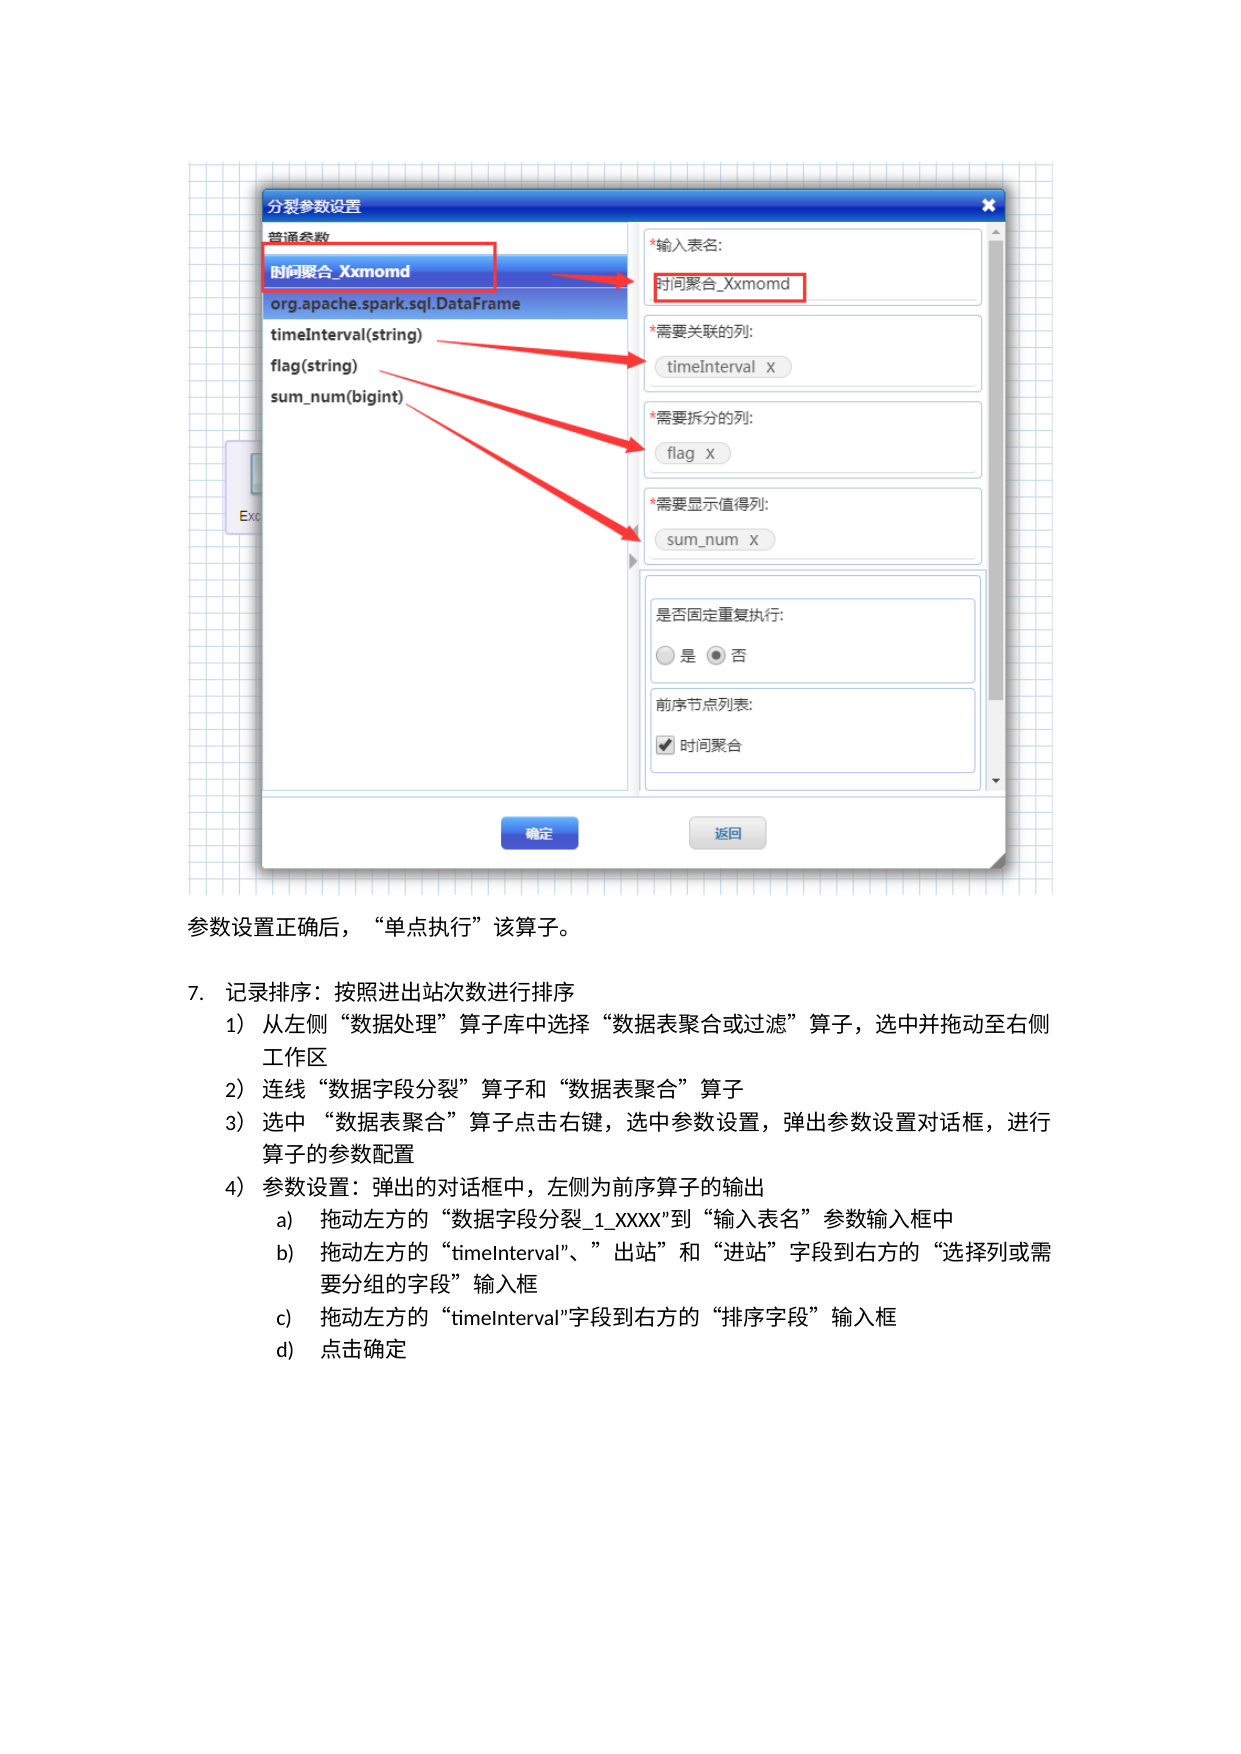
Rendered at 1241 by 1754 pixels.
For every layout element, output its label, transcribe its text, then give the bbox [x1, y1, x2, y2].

list 参数设置：弹出的对话框中，左侧为前序算子的输出 [225, 1169, 1053, 1202]
list 记录排序：按照进出站次数进行排序 [187, 974, 1053, 1007]
list 选中 “数据表聚合”算子点击右键，选中参数设置，弹出参数设置对话框，进行算子的参数配置 [225, 1104, 1053, 1169]
text 参数设置正确后，“单点执行”该算子。 [187, 909, 1053, 942]
list 拖动左方的“timeInterval”、”出站”和“进站”字段到右方的“选择列或需要分组的字段”输入框 [276, 1234, 1053, 1299]
list 拖动左方的“数据字段分裂_1_XXXX”到“输入表名”参数输入框中 [276, 1202, 1053, 1234]
list 拖动左方的“timeInterval”字段到右方的“排序字段”输入框 [276, 1299, 1053, 1332]
list 连线“数据字段分裂”算子和“数据表聚合”算子 [225, 1072, 1053, 1104]
list 点击确定 [276, 1332, 1053, 1364]
picture [187, 162, 1053, 895]
list 从左侧“数据处理”算子库中选择“数据表聚合或过滤”算子，选中并拖动至右侧工作区 [225, 1007, 1053, 1072]
